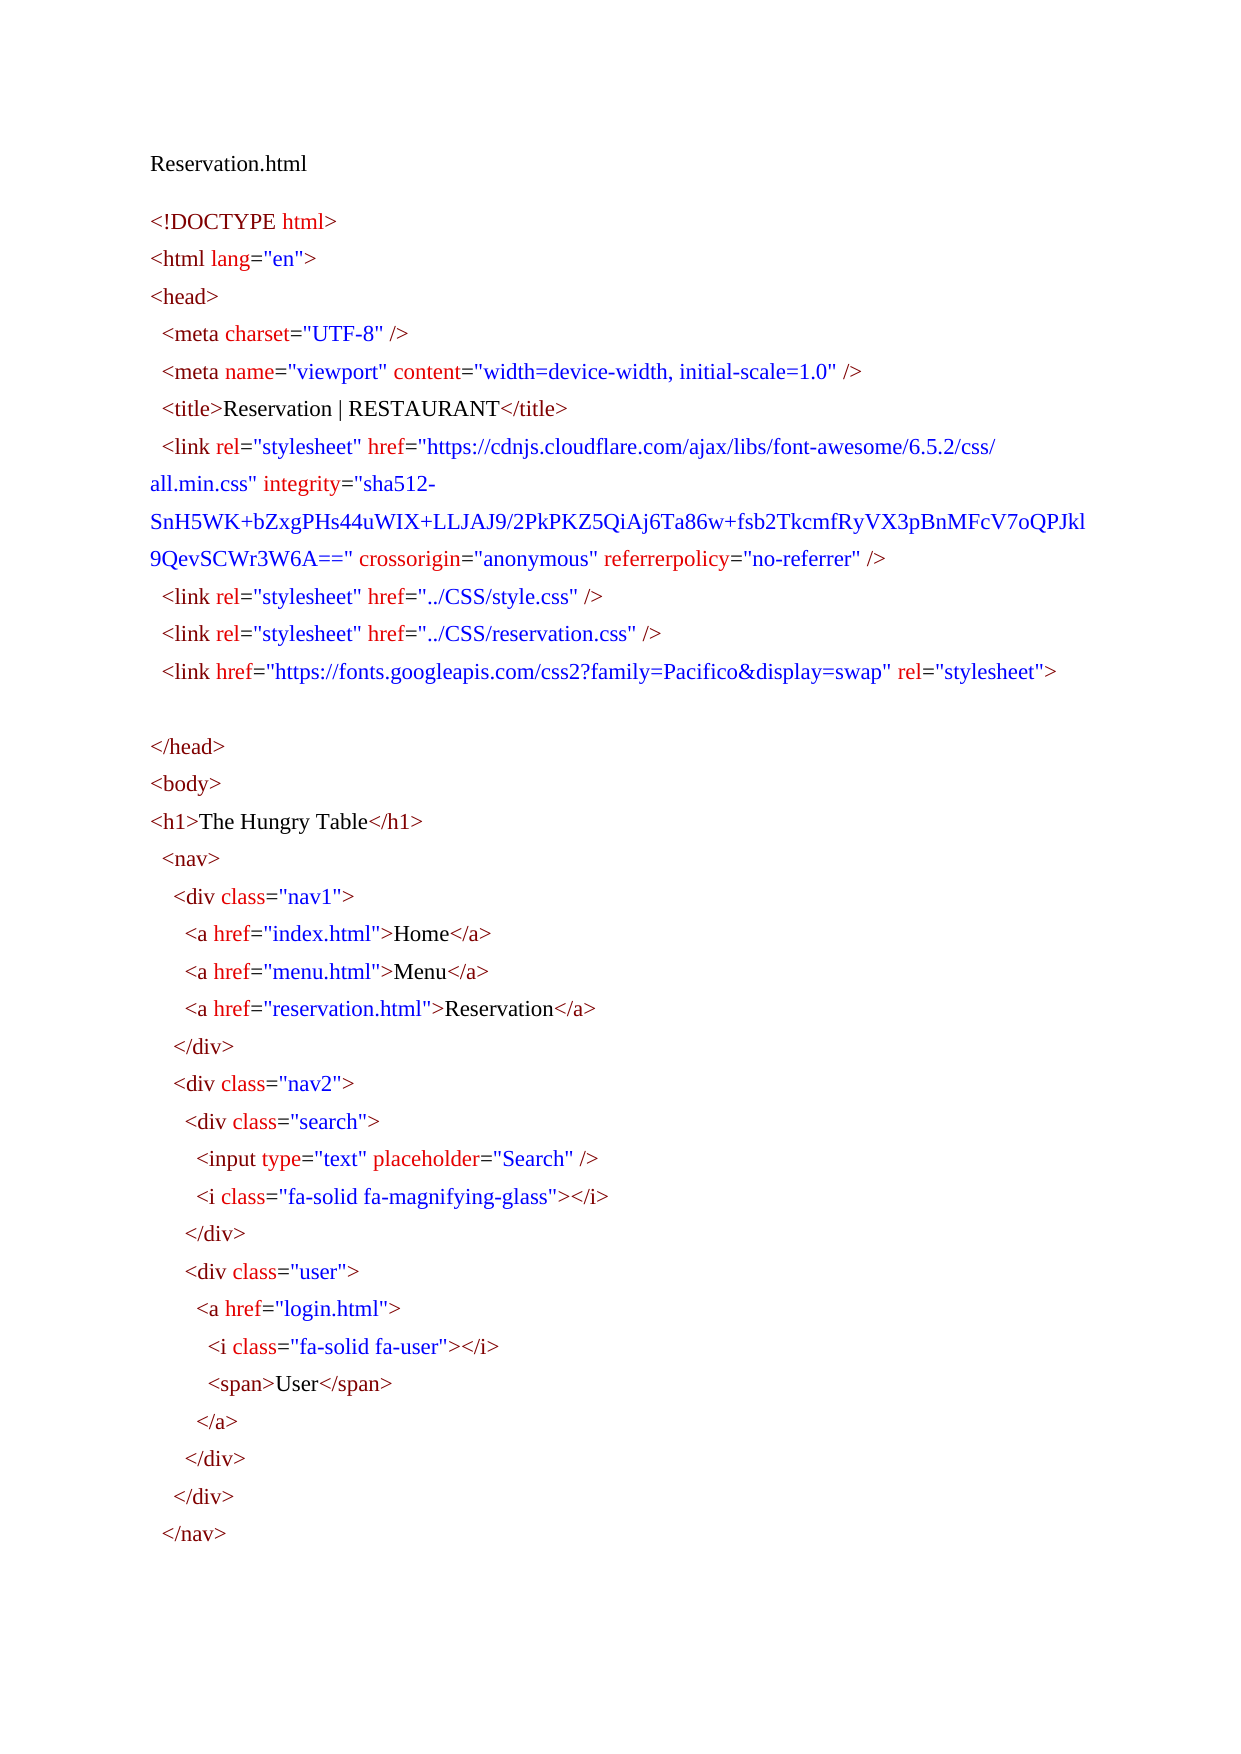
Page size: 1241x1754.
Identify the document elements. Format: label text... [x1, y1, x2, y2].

text </a> [150, 1397, 1090, 1434]
text <!DOCTYPE html> [150, 197, 1090, 234]
text <link rel="stylesheet" href="../CSS/reservation.css" /> [150, 609, 1090, 647]
text </div> [150, 1472, 1090, 1509]
text <link href="https://fonts.googleapis.com/css2?family=Pacifico&display=swap" rel="stylesheet"> [150, 647, 1090, 684]
text <div class="user"> [150, 1247, 1090, 1284]
text <a href="reservation.html">Reservation</a> [150, 984, 1090, 1022]
text <h1>The Hungry Table</h1> [150, 797, 1090, 834]
text <input type="text" placeholder="Search" /> [150, 1134, 1090, 1172]
text <meta charset="UTF-8" /> [150, 309, 1090, 347]
text <i class="fa-solid fa-magnifying-glass"></i> [150, 1172, 1090, 1209]
text Reservation.html [150, 150, 1090, 176]
text <div class="search"> [150, 1097, 1090, 1134]
text <a href="login.html"> [150, 1284, 1090, 1322]
text <link rel="stylesheet" href="https://cdnjs.cloudflare.com/ajax/libs/font-awesome/6.5.2/css/all.min.css" integrity="sha512-SnH5WK+bZxgPHs44uWIX+LLJAJ9/2PkPKZ5QiAj6Ta86w+fsb2TkcmfRyVX3pBnMFcV7oQPJkl9QevSCWr3W6A==" crossorigin="anonymous" referrerpolicy="no-referrer" /> [150, 422, 1090, 572]
text </head> [150, 722, 1090, 759]
text <a href="menu.html">Menu</a> [150, 947, 1090, 984]
text <i class="fa-solid fa-user"></i> [150, 1322, 1090, 1359]
text <html lang="en"> [150, 234, 1090, 272]
text <span>User</span> [150, 1359, 1090, 1397]
text <meta name="viewport" content="width=device-width, initial-scale=1.0" /> [150, 347, 1090, 384]
text <a href="index.html">Home</a> [150, 909, 1090, 947]
text </nav> [150, 1509, 1090, 1547]
text <body> [150, 759, 1090, 797]
text <title>Reservation | RESTAURANT</title> [150, 384, 1090, 422]
text <div class="nav1"> [150, 872, 1090, 909]
text </div> [150, 1022, 1090, 1059]
text </div> [150, 1434, 1090, 1472]
text <head> [150, 272, 1090, 309]
text </div> [150, 1209, 1090, 1247]
text <div class="nav2"> [150, 1059, 1090, 1097]
text <link rel="stylesheet" href="../CSS/style.css" /> [150, 572, 1090, 609]
text <nav> [150, 834, 1090, 872]
